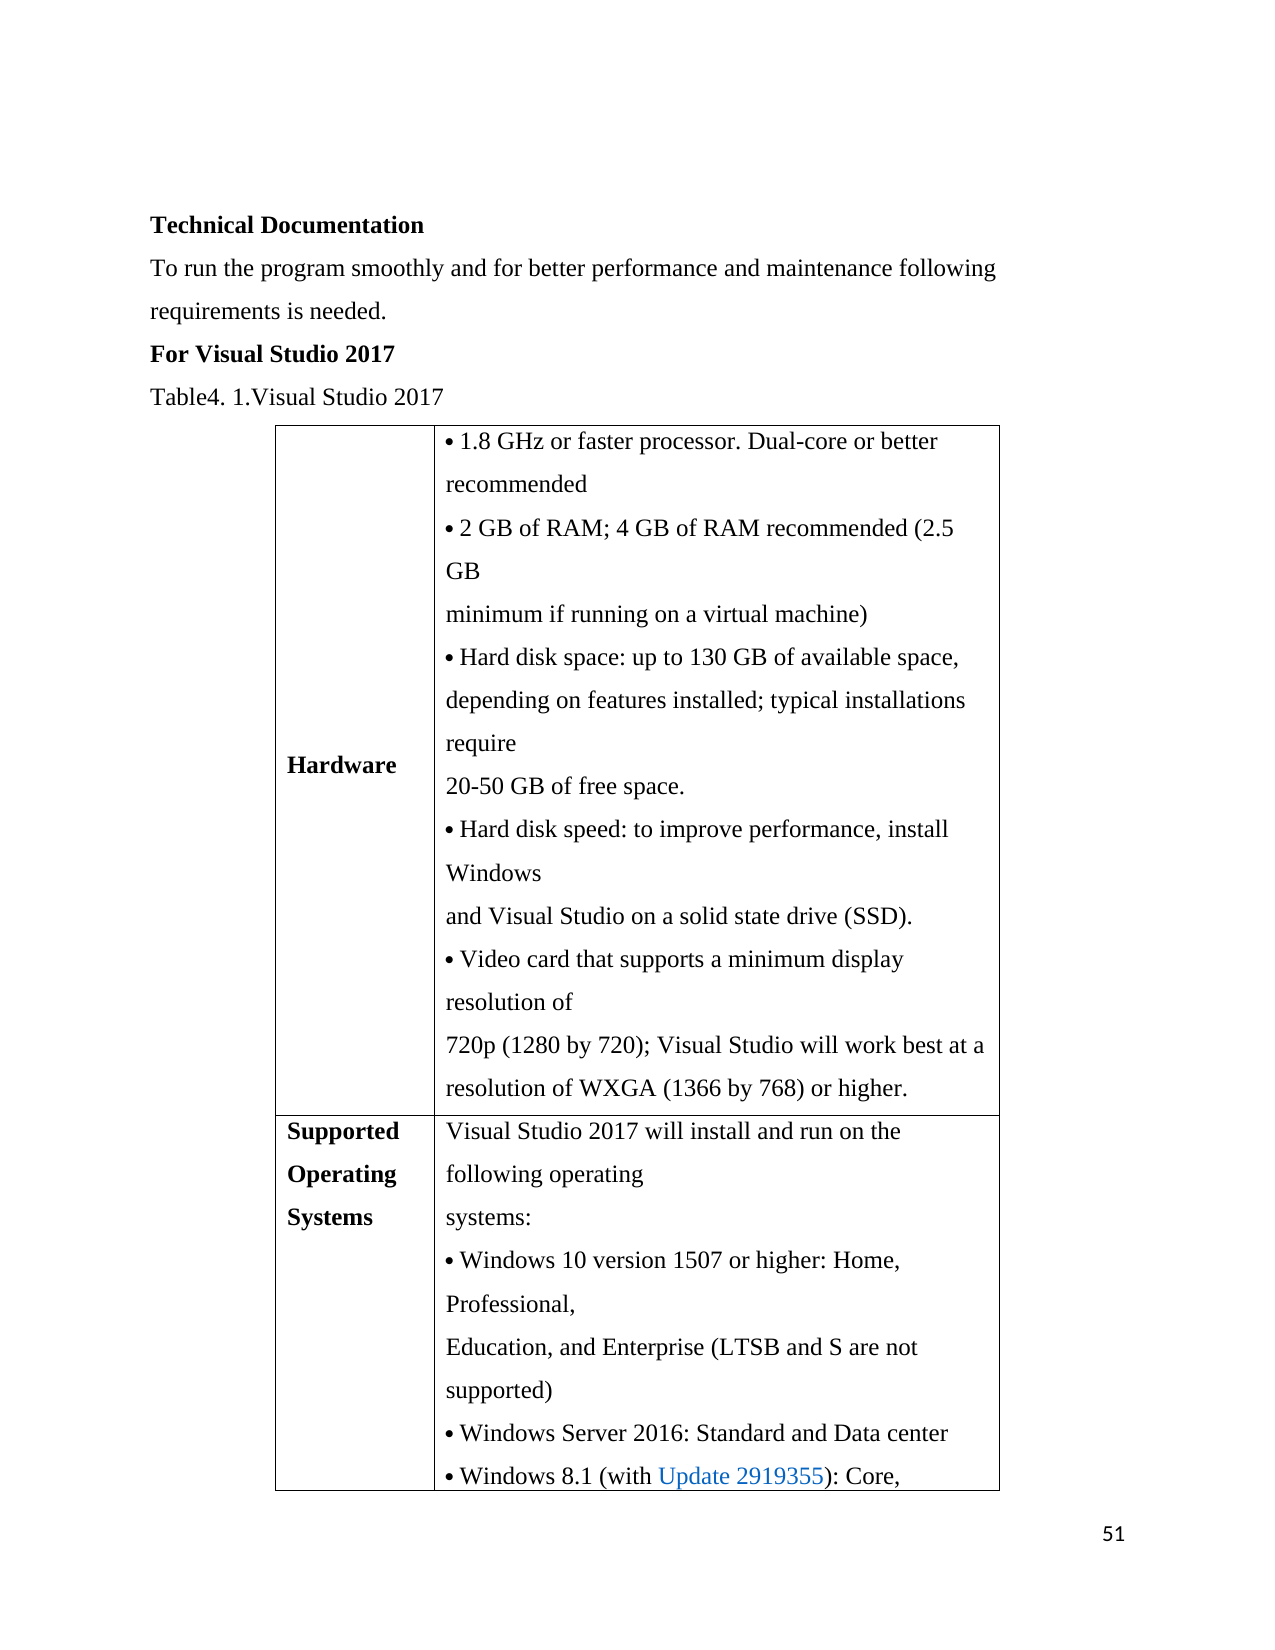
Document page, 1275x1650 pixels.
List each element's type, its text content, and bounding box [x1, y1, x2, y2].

table_header 1.8 GHz or faster processor. Dual-core or better recommended 2 GB of RAM; 4 GB of RAM recommended (2.5 GB minimum if running on a virtual machine) Hard disk space: up to 130 GB of available space, depending on features installed; typical installations require 20-50 GB of free space. Hard disk speed: to improve performance, install Windows and Visual Studio on a solid state drive (SSD). Video card that supports a minimum display resolution of 720p (1280 by 720); Visual Studio will work best at a resolution of WXGA (1366 by 768) or higher. [435, 426, 999, 1115]
table_header Hardware [276, 426, 434, 1115]
text Technical Documentation To run the program smoothly and for better performance and maintenance following requirements is needed. For Visual Studio 2017 Table4. 1.Visual Studio 2017 [150, 210, 1125, 411]
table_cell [276, 1116, 434, 1490]
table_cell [435, 1116, 999, 1490]
